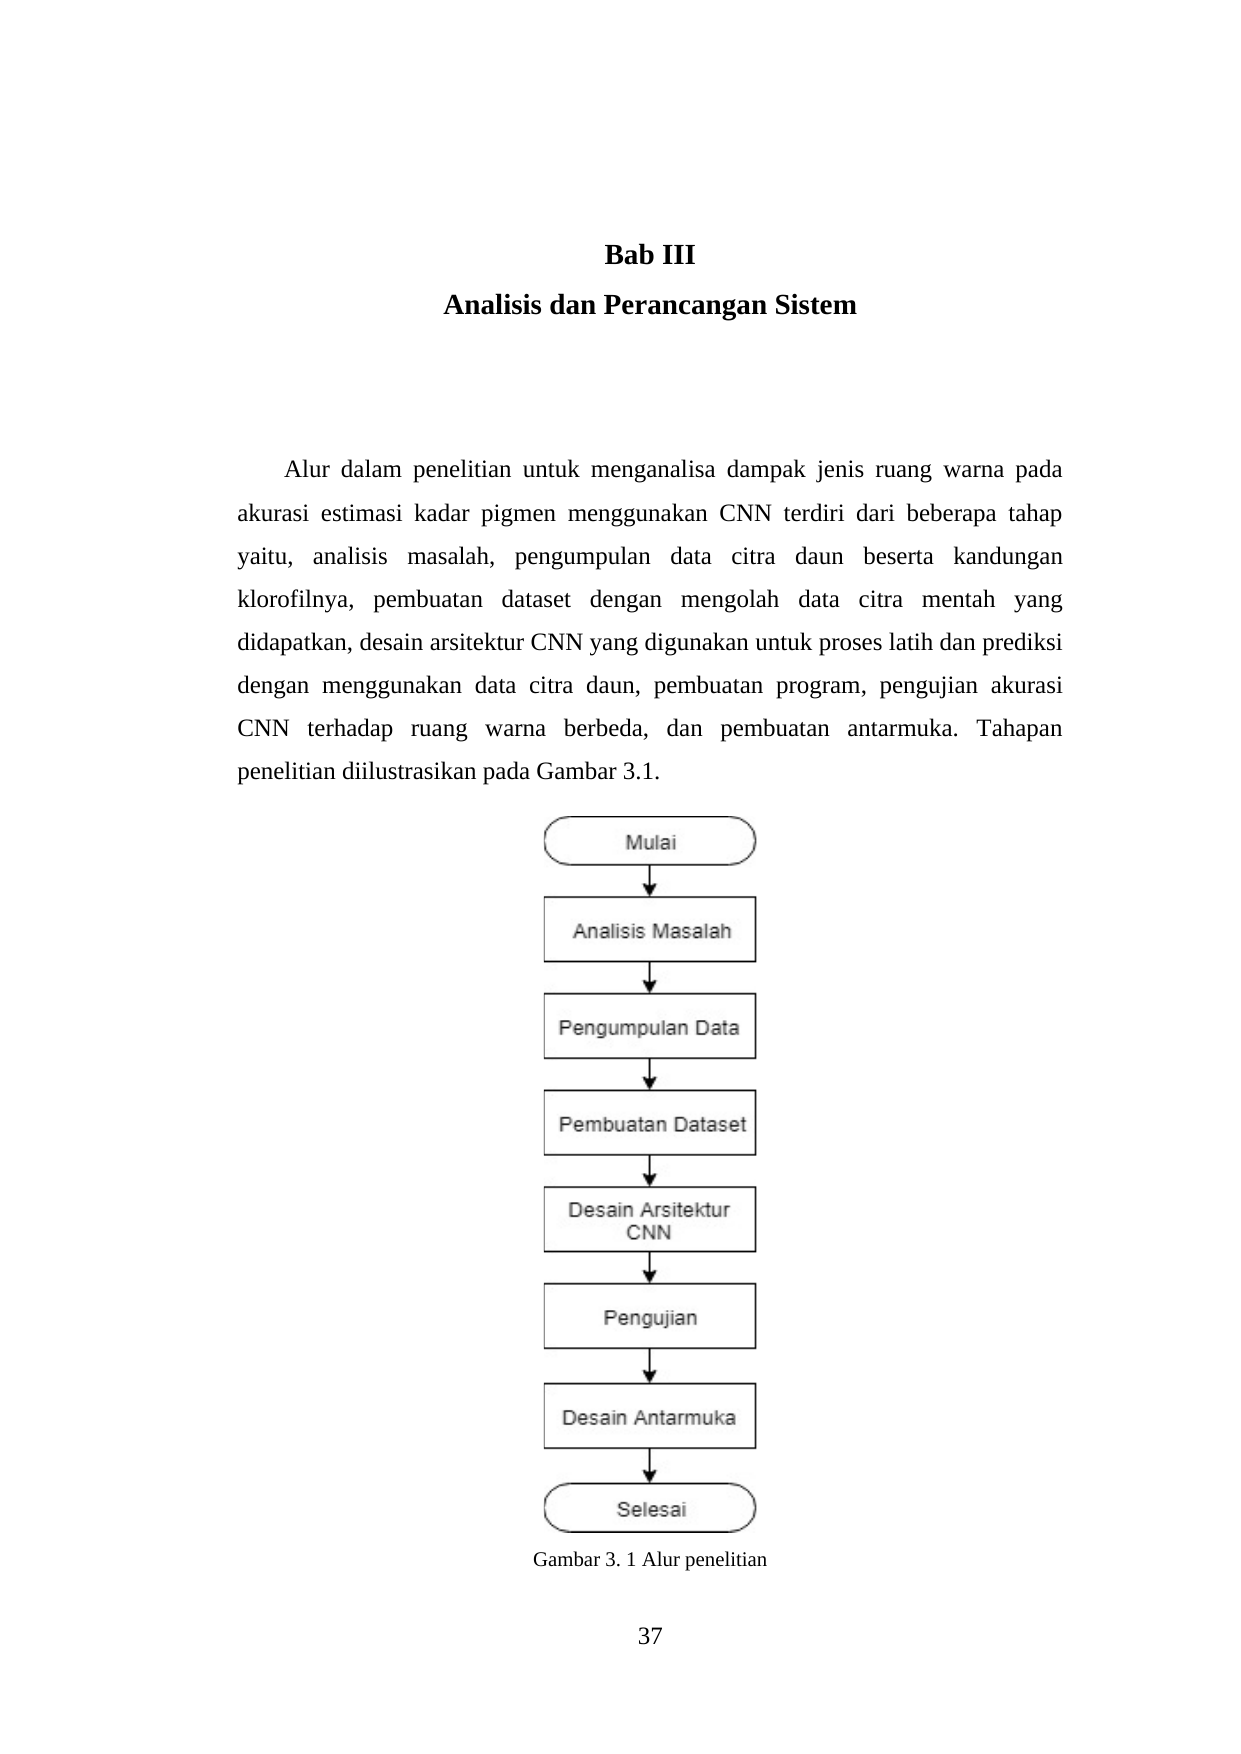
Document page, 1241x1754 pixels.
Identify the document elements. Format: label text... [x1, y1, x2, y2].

text Analisis dan Perancangan Sistem [237, 287, 1063, 321]
picture [543, 816, 757, 1533]
subtitle Bab III [237, 237, 1063, 271]
text Gambar 3. 1 Alur penelitian [237, 1547, 1063, 1571]
text Alur dalam penelitian untuk menganalisa dampak jenis ruang warna pada akurasi estimasi kadar pigmen menggunakan CNN terdiri dari beberapa tahap yaitu, analisis masalah, pengumpulan data citra daun beserta kandungan klorofilnya, pembuatan dataset dengan mengolah data citra mentah yang didapatkan, desain arsitektur CNN yang digunakan untuk proses latih dan prediksi dengan menggunakan data citra daun, pembuatan program, pengujian akurasi CNN terhadap ruang warna berbeda, dan pembuatan antarmuka. Tahapan penelitian diilustrasikan pada Gambar 3.1. [237, 454, 1063, 785]
